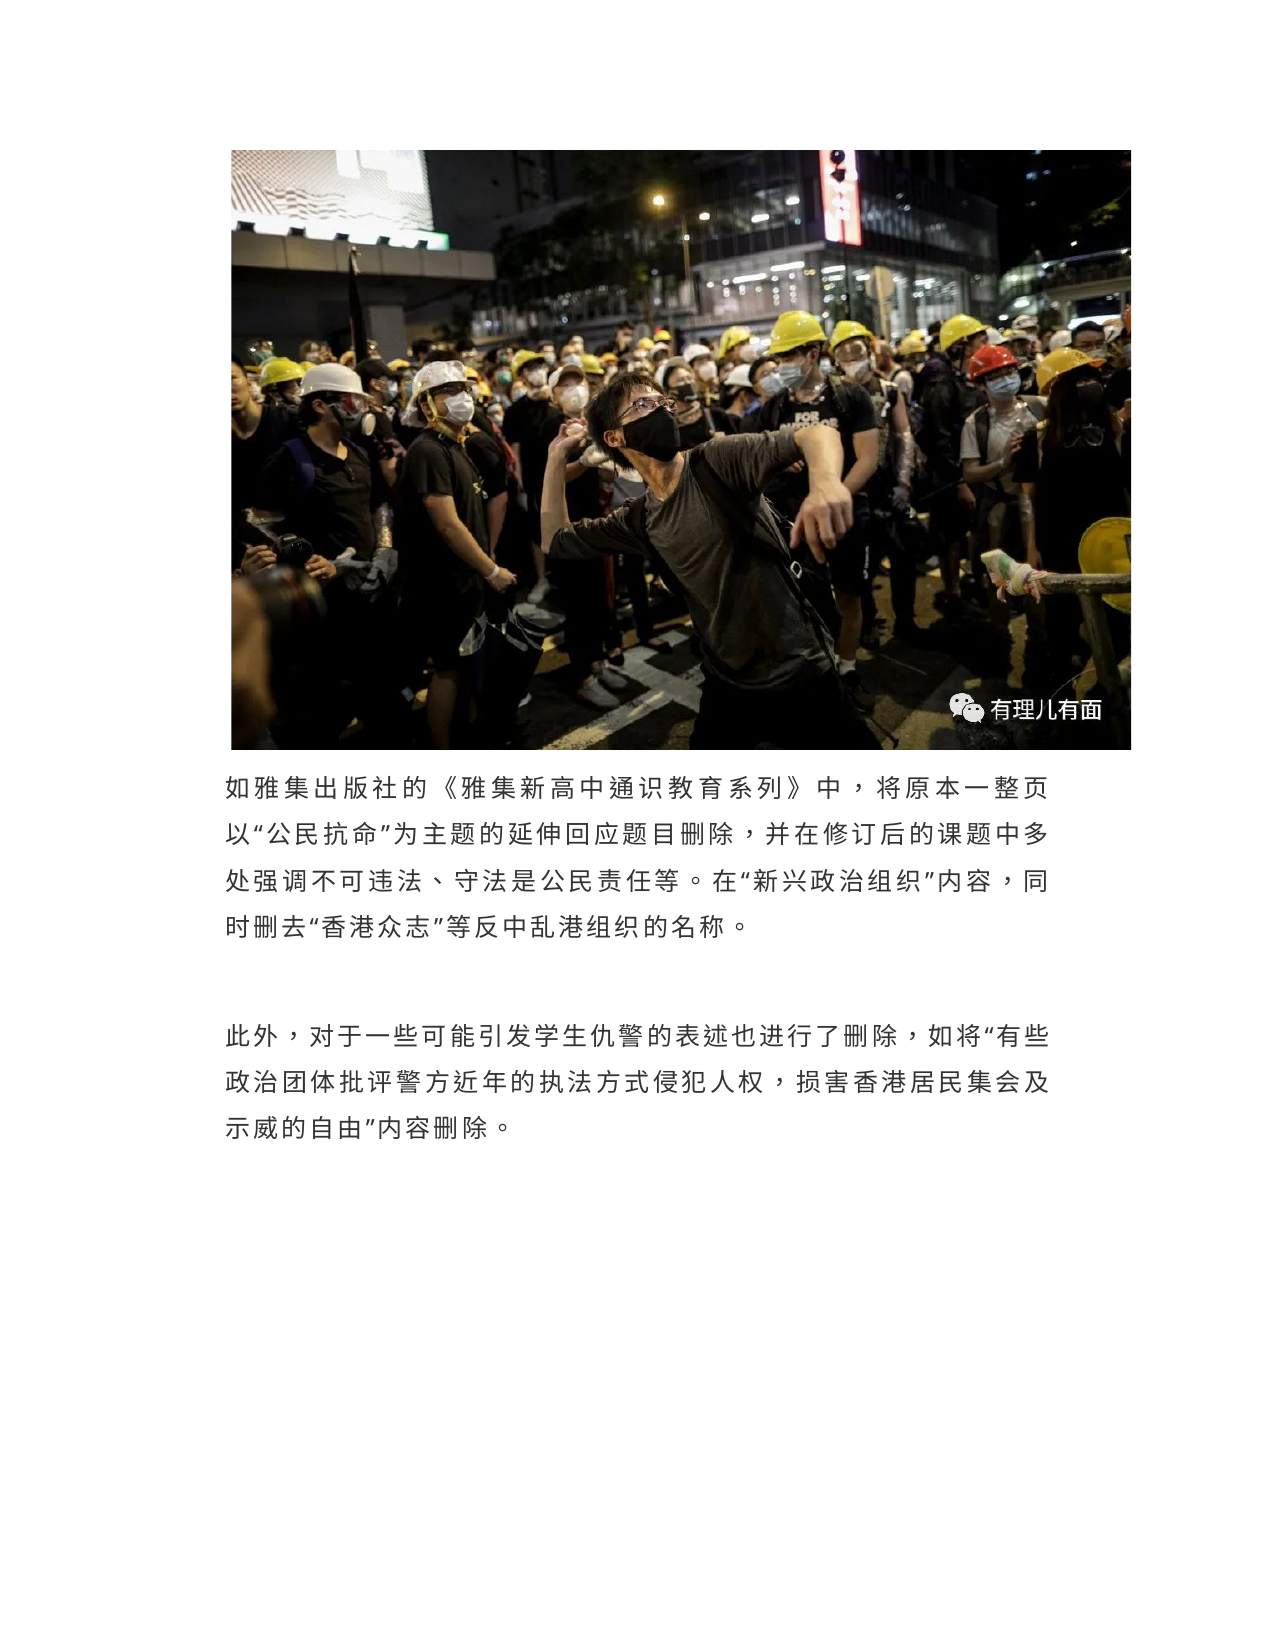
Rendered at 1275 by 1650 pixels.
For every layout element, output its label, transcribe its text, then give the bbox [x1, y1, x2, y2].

picture [231, 150, 1132, 750]
text 此外，对于一些可能引发学生仇警的表述也进行了删除，如将“有些政治团体批评警方近年的执法方式侵犯人权，损害香港居民集会及示威的自由”内容删除。 [225, 1006, 1050, 1145]
text 如雅集出版社的《雅集新高中通识教育系列》中，将原本一整页以“公民抗命”为主题的延伸回应题目删除，并在修订后的课题中多处强调不可违法、守法是公民责任等。在“新兴政治组织”内容，同时删去“香港众志”等反中乱港组织的名称。 [225, 758, 1050, 944]
